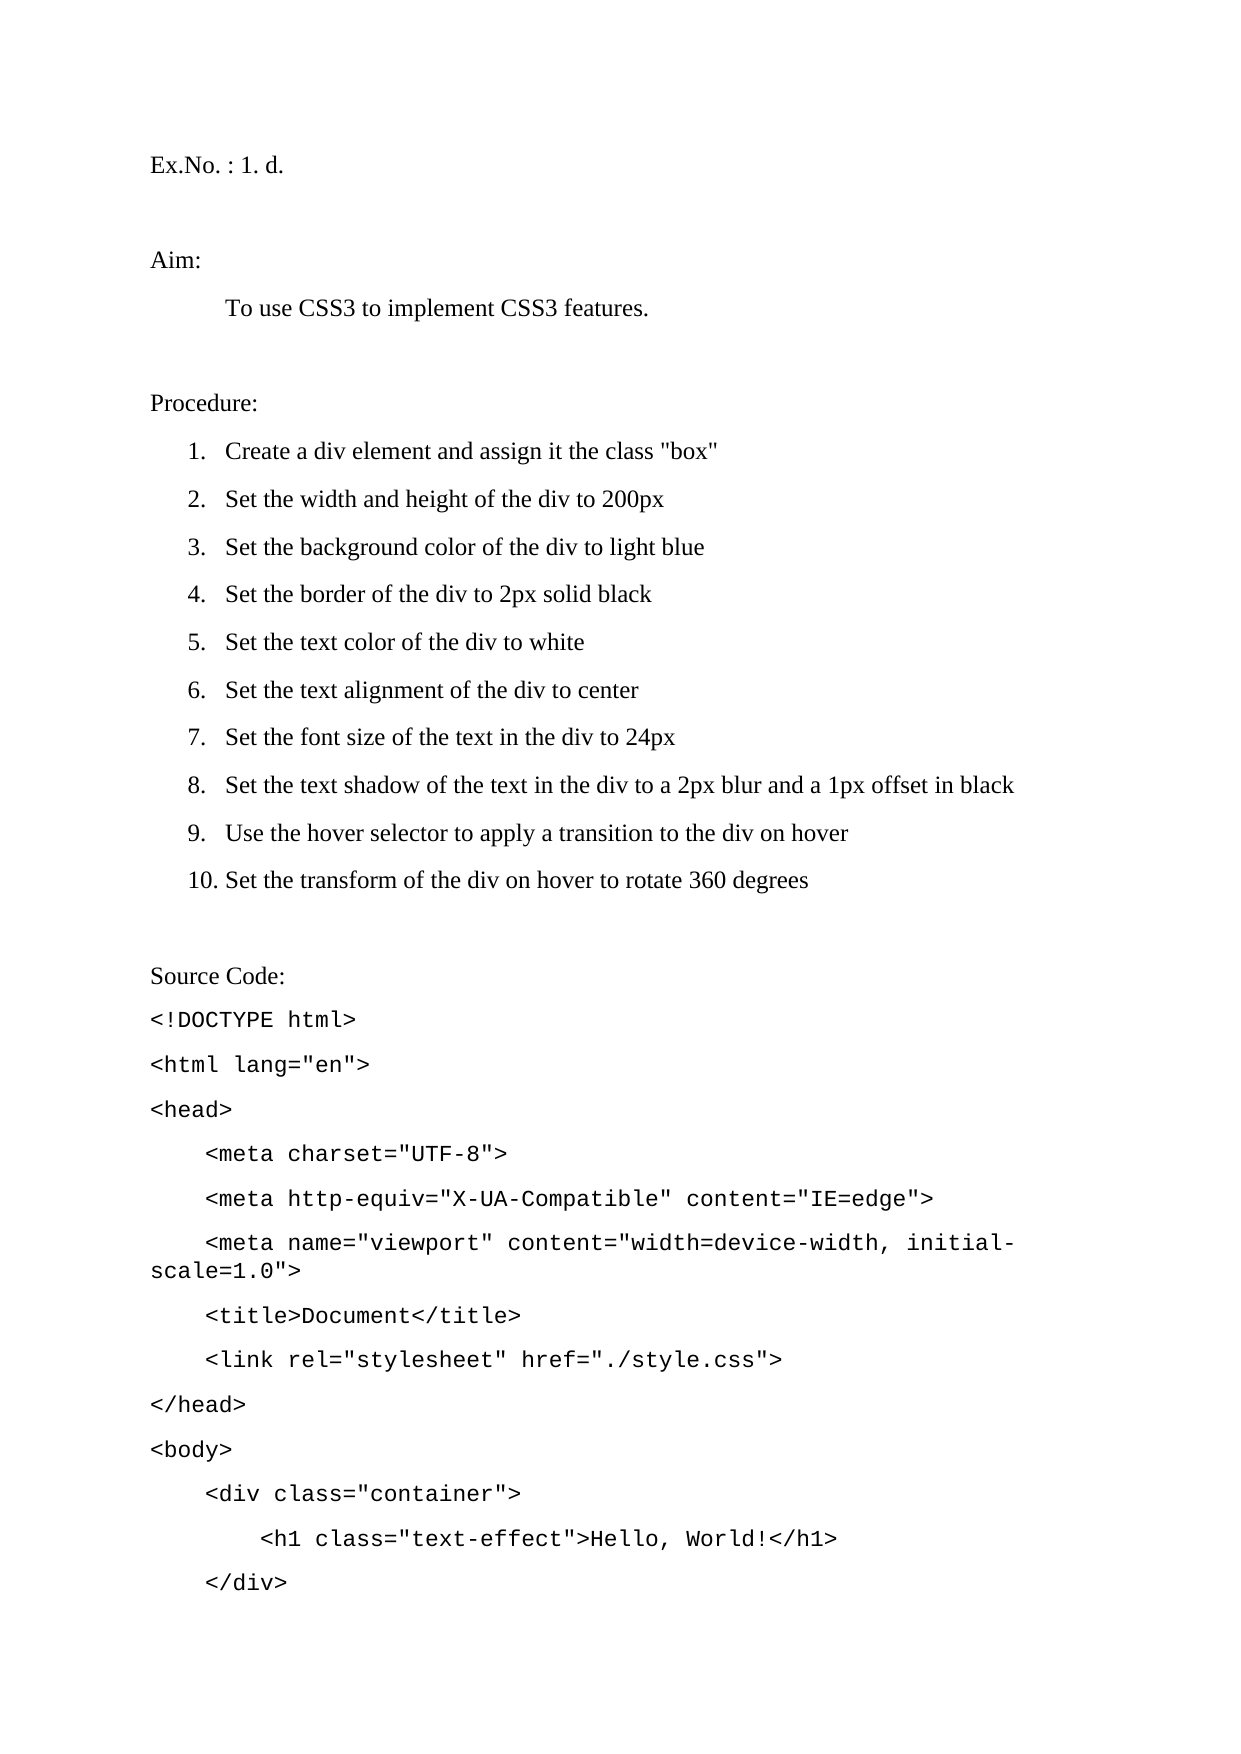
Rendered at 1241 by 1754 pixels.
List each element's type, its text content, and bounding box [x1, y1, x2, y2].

list Set the text alignment of the div to center [187, 675, 1090, 703]
text <link rel="stylesheet" href="./style.css"> [150, 1349, 1090, 1375]
list Set the text shadow of the text in the div to a 2px blur and a 1px offset in black [187, 770, 1090, 799]
list Set the width and height of the div to 200px [187, 484, 1090, 513]
text <meta name="viewport" content="width=device-width, initial-scale=1.0"> [150, 1232, 1090, 1286]
list Create a div element and assign it the class "box" [187, 436, 1090, 465]
text <title>Document</title> [150, 1304, 1090, 1330]
list Set the text color of the div to white [187, 627, 1090, 656]
list Set the transform of the div on hover to rotate 360 degrees [187, 866, 1090, 894]
text Aim: [150, 245, 1090, 274]
text </div> [150, 1572, 1090, 1598]
text <head> [150, 1098, 1090, 1124]
list Use the hover selector to apply a transition to the div on hover [187, 818, 1090, 847]
text </head> [150, 1393, 1090, 1419]
list Set the background color of the div to light blue [187, 532, 1090, 560]
text To use CSS3 to implement CSS3 features. [150, 293, 1090, 322]
text <meta charset="UTF-8"> [150, 1142, 1090, 1168]
list Set the border of the div to 2px solid black [187, 579, 1090, 608]
text <!DOCTYPE html> [150, 1009, 1090, 1035]
text <html lang="en"> [150, 1053, 1090, 1079]
text Source Code: [150, 961, 1090, 990]
text Ex.No. : 1. d. [150, 150, 1090, 179]
text <div class="container"> [150, 1482, 1090, 1508]
text Procedure: [150, 388, 1090, 417]
list Set the font size of the text in the div to 24px [187, 722, 1090, 751]
text <meta http-equiv="X-UA-Compatible" content="IE=edge"> [150, 1187, 1090, 1213]
text <h1 class="text-effect">Hello, World!</h1> [150, 1527, 1090, 1553]
text <body> [150, 1438, 1090, 1464]
